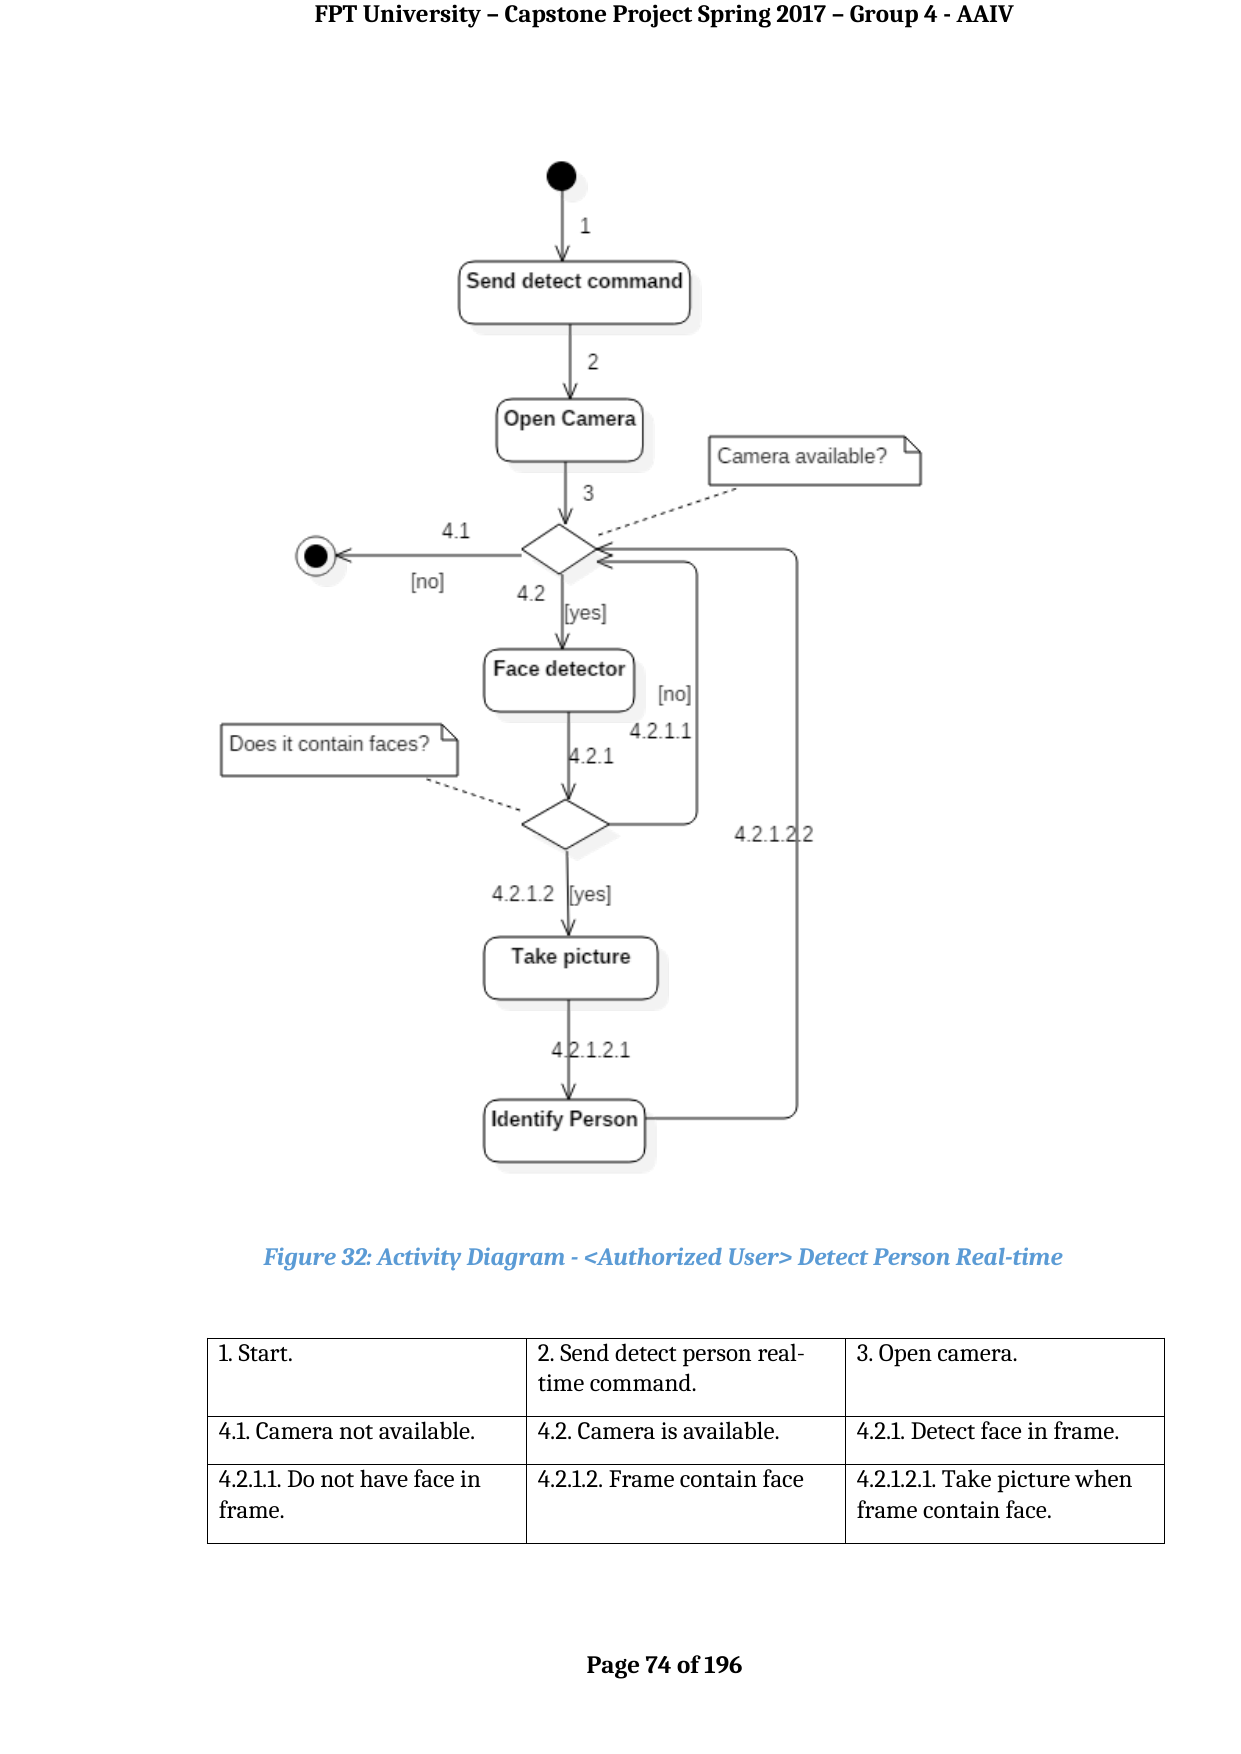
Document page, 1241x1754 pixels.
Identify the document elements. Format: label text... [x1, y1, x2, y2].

table_cell 4.2.1. Detect face in frame. [846, 1417, 1164, 1464]
table_header 1. Start. [208, 1339, 526, 1416]
table_cell 4.2.1.1. Do not have face in frame. [208, 1465, 526, 1543]
table_header 3. Open camera. [846, 1339, 1164, 1416]
text Figure 32: Activity Diagram - <Authorized User> Detect Person Real-time [207, 1243, 1122, 1272]
picture [207, 147, 985, 1225]
table_cell 4.2.1.2. Frame contain face [527, 1465, 845, 1543]
table_cell 4.2. Camera is available. [527, 1417, 845, 1464]
table_cell 4.1. Camera not available. [208, 1417, 526, 1464]
table_cell 4.2.1.2.1. Take picture when frame contain face. [846, 1465, 1164, 1543]
table_header 2. Send detect person real-time command. [527, 1339, 845, 1416]
